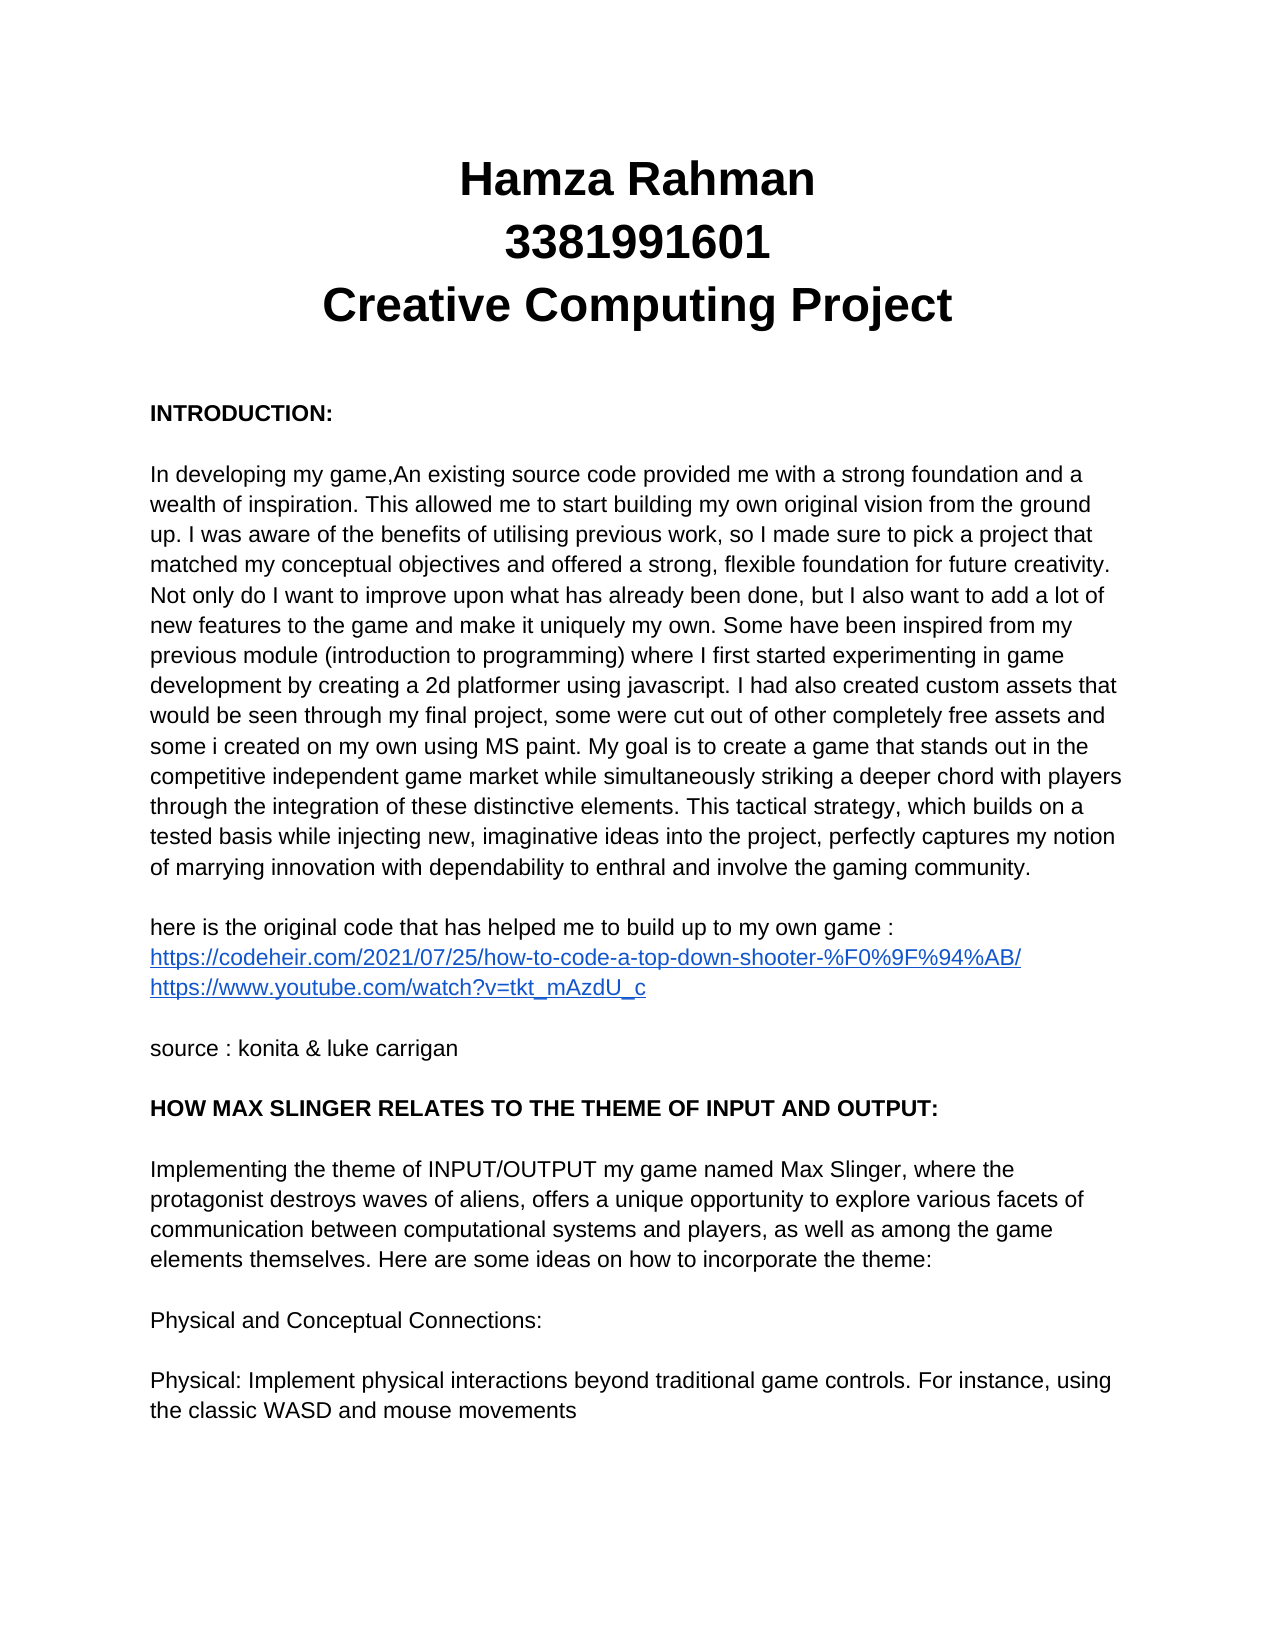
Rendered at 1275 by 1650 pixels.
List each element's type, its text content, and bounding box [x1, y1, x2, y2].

text source : konita & luke carrigan [150, 1035, 1125, 1061]
text Physical and Conceptual Connections: [150, 1307, 1125, 1333]
text In developing my game,An existing source code provided me with a strong foundation and a wealth of inspiration. This allowed me to start building my own original vision from the ground up. I was aware of the benefits of utilising previous work, so I made sure to pick a project that matched my conceptual objectives and offered a strong, flexible foundation for future creativity. Not only do I want to improve upon what has already been done, but I also want to add a lot of new features to the game and make it uniquely my own. Some have been inspired from my previous module (introduction to programming) where I first started experimenting in game development by creating a 2d platformer using javascript. I had also created custom assets that would be seen through my final project, some were cut out of other completely free assets and some i created on my own using MS paint. My goal is to create a game that stands out in the competitive independent game market while simultaneously striking a deeper chord with players through the integration of these distinctive elements. This tactical strategy, which builds on a tested basis while injecting new, imaginative ideas into the project, perfectly captures my notion of marrying innovation with dependability to enthral and involve the gaming community. [150, 461, 1125, 880]
text here is the original code that has helped me to build up to my own game : https://codeheir.com/2021/07/25/how-to-code-a-top-down-shooter-%F0%9F%94%AB/ [150, 914, 1125, 971]
text Creative Computing Project [150, 277, 1125, 332]
text https://www.youtube.com/watch?v=tkt_mAzdU_c [150, 974, 1125, 1001]
text Physical: Implement physical interactions beyond traditional game controls. For instance, using the classic WASD and mouse movements [150, 1367, 1125, 1424]
text 3381991601 [150, 213, 1125, 268]
text INTRODUCTION: [150, 400, 1125, 427]
text Hamza Rahman [150, 150, 1125, 205]
text HOW MAX SLINGER RELATES TO THE THEME OF INPUT AND OUTPUT: [150, 1095, 1125, 1122]
text Implementing the theme of INPUT/OUTPUT my game named Max Slinger, where the protagonist destroys waves of aliens, offers a unique opportunity to explore various facets of communication between computational systems and players, as well as among the game elements themselves. Here are some ideas on how to incorporate the theme: [150, 1156, 1125, 1273]
